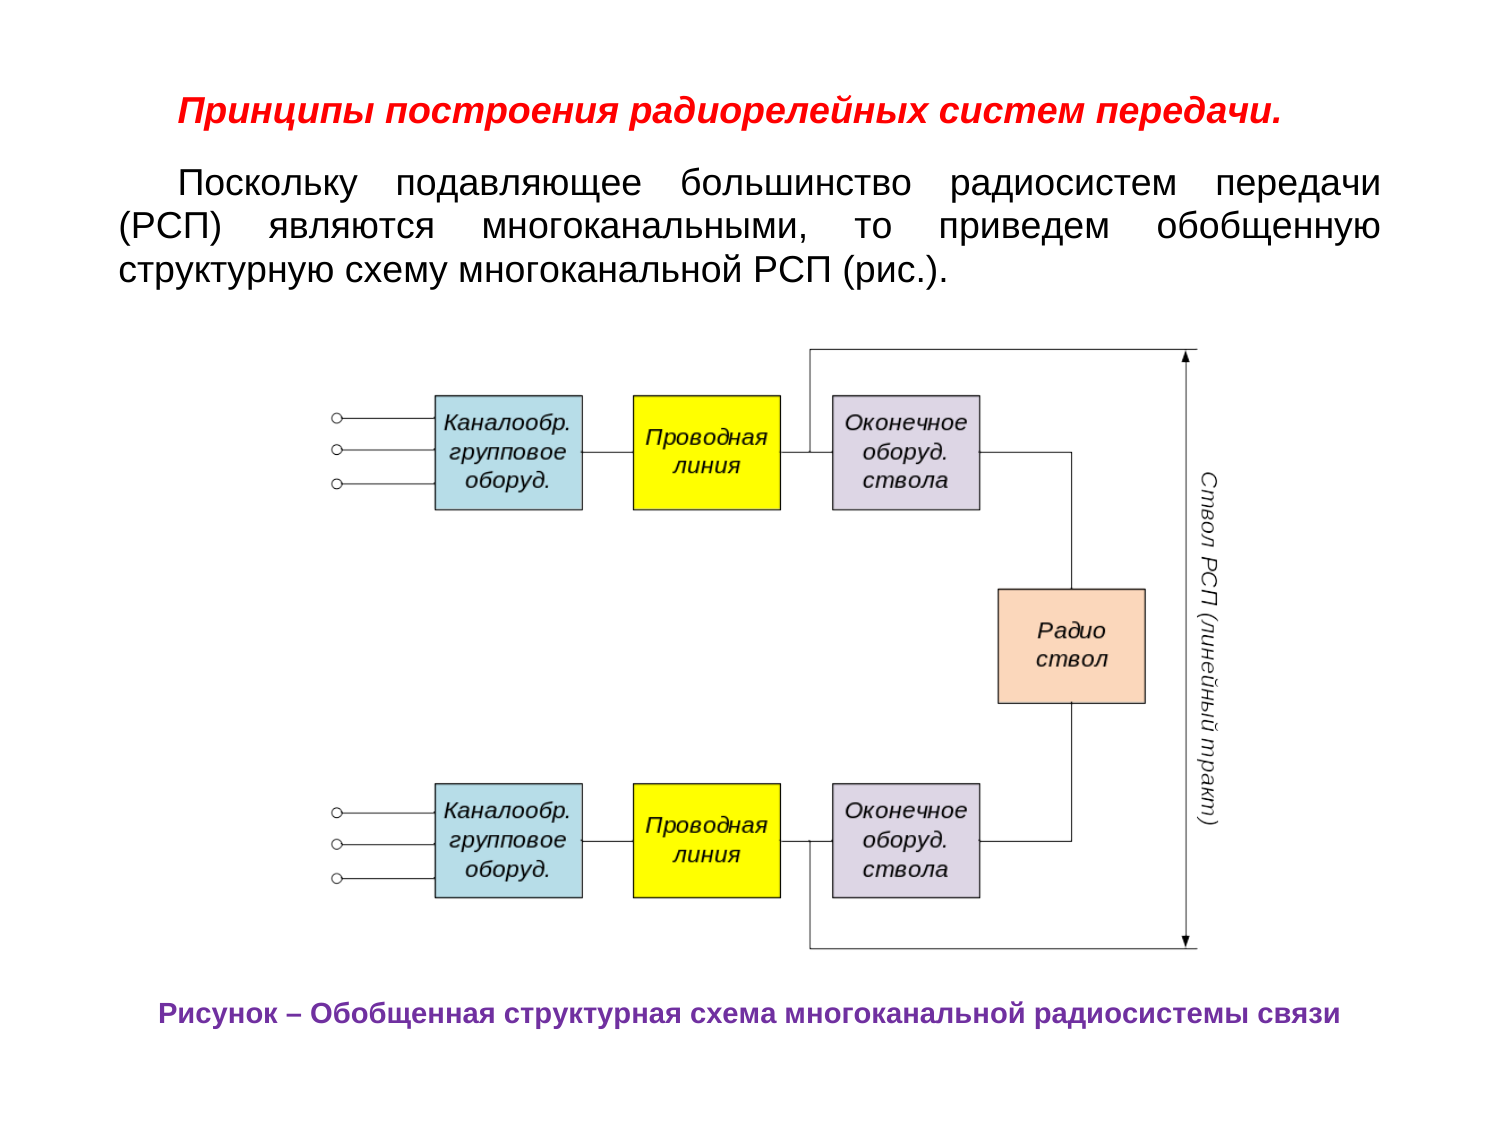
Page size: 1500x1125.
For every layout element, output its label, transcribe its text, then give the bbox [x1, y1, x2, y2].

text Рисунок – Обобщенная структурная схема многоканальной радиосистемы связи [118, 996, 1382, 1030]
text Принципы построения радиорелейных систем передачи. [118, 89, 1382, 132]
text Поскольку подавляющее большинство радиосистем передачи (РСП) являются многоканальными, то приведем обобщенную структурную схему многоканальной РСП (рис.). [118, 161, 1382, 290]
